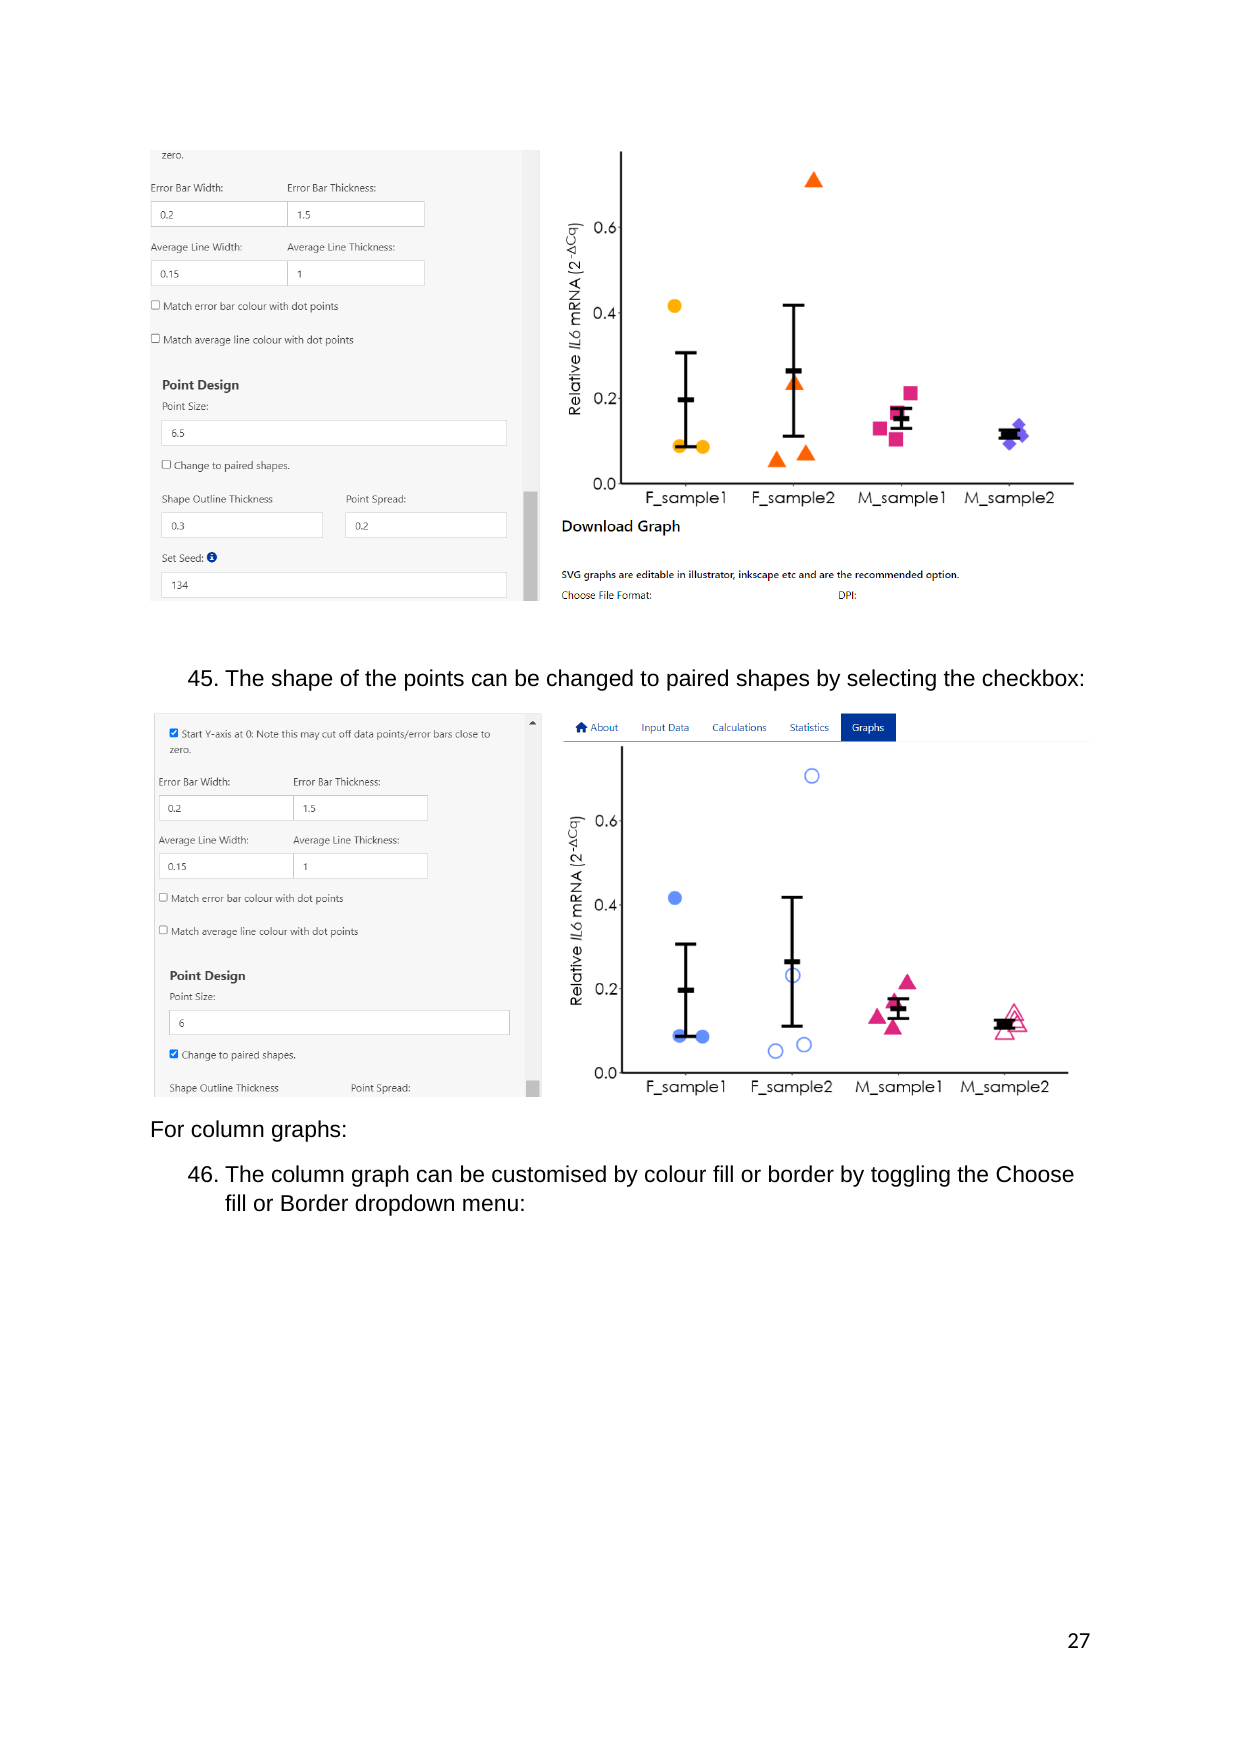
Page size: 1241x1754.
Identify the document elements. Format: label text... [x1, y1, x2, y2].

picture [150, 710, 1091, 1097]
text For column graphs: [150, 1116, 1090, 1142]
picture [150, 150, 1091, 601]
list The shape of the points can be changed to paired shapes by selecting the checkbox: [187, 665, 1090, 691]
list The column graph can be customised by colour fill or border by toggling the Choose fill or Border dropdown menu: [187, 1161, 1090, 1216]
